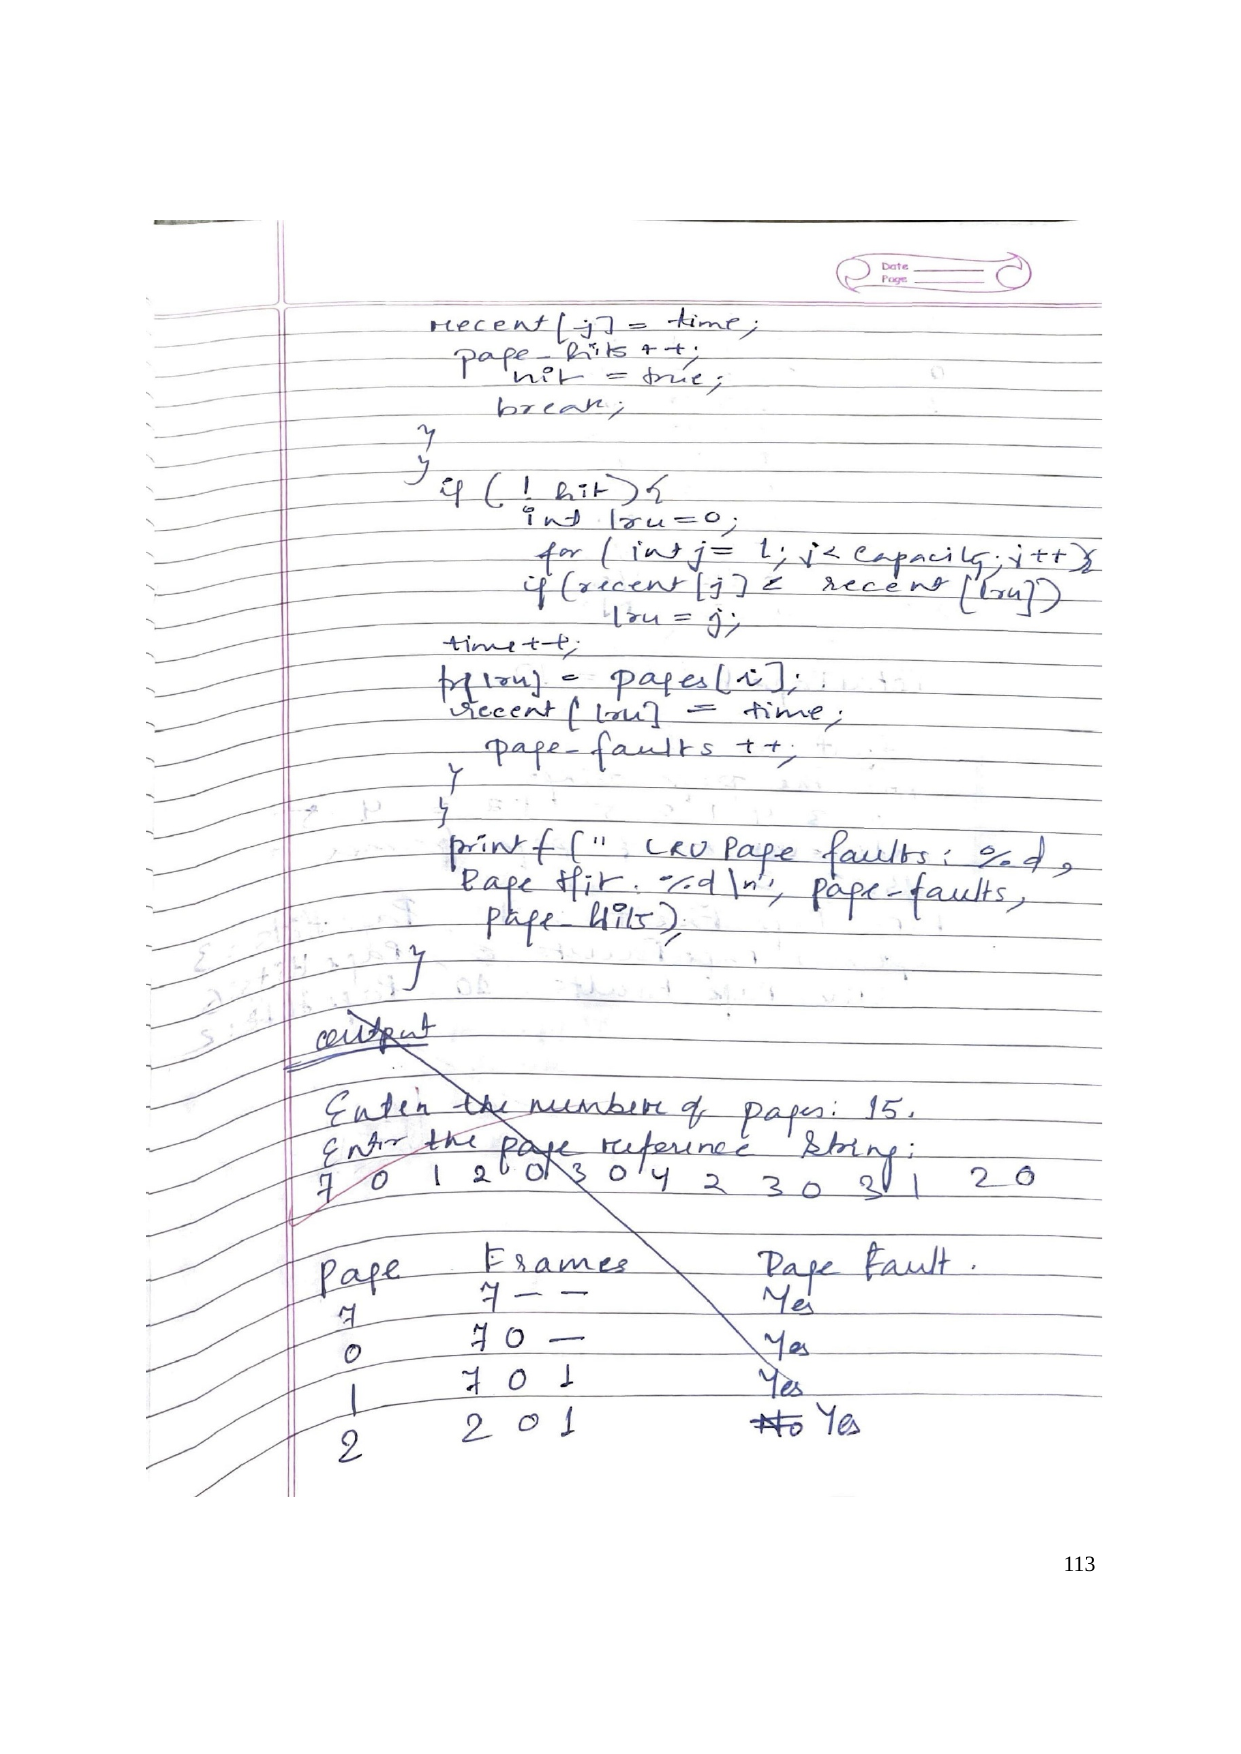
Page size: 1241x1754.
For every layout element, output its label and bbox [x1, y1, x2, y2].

picture [146, 220, 1103, 1497]
